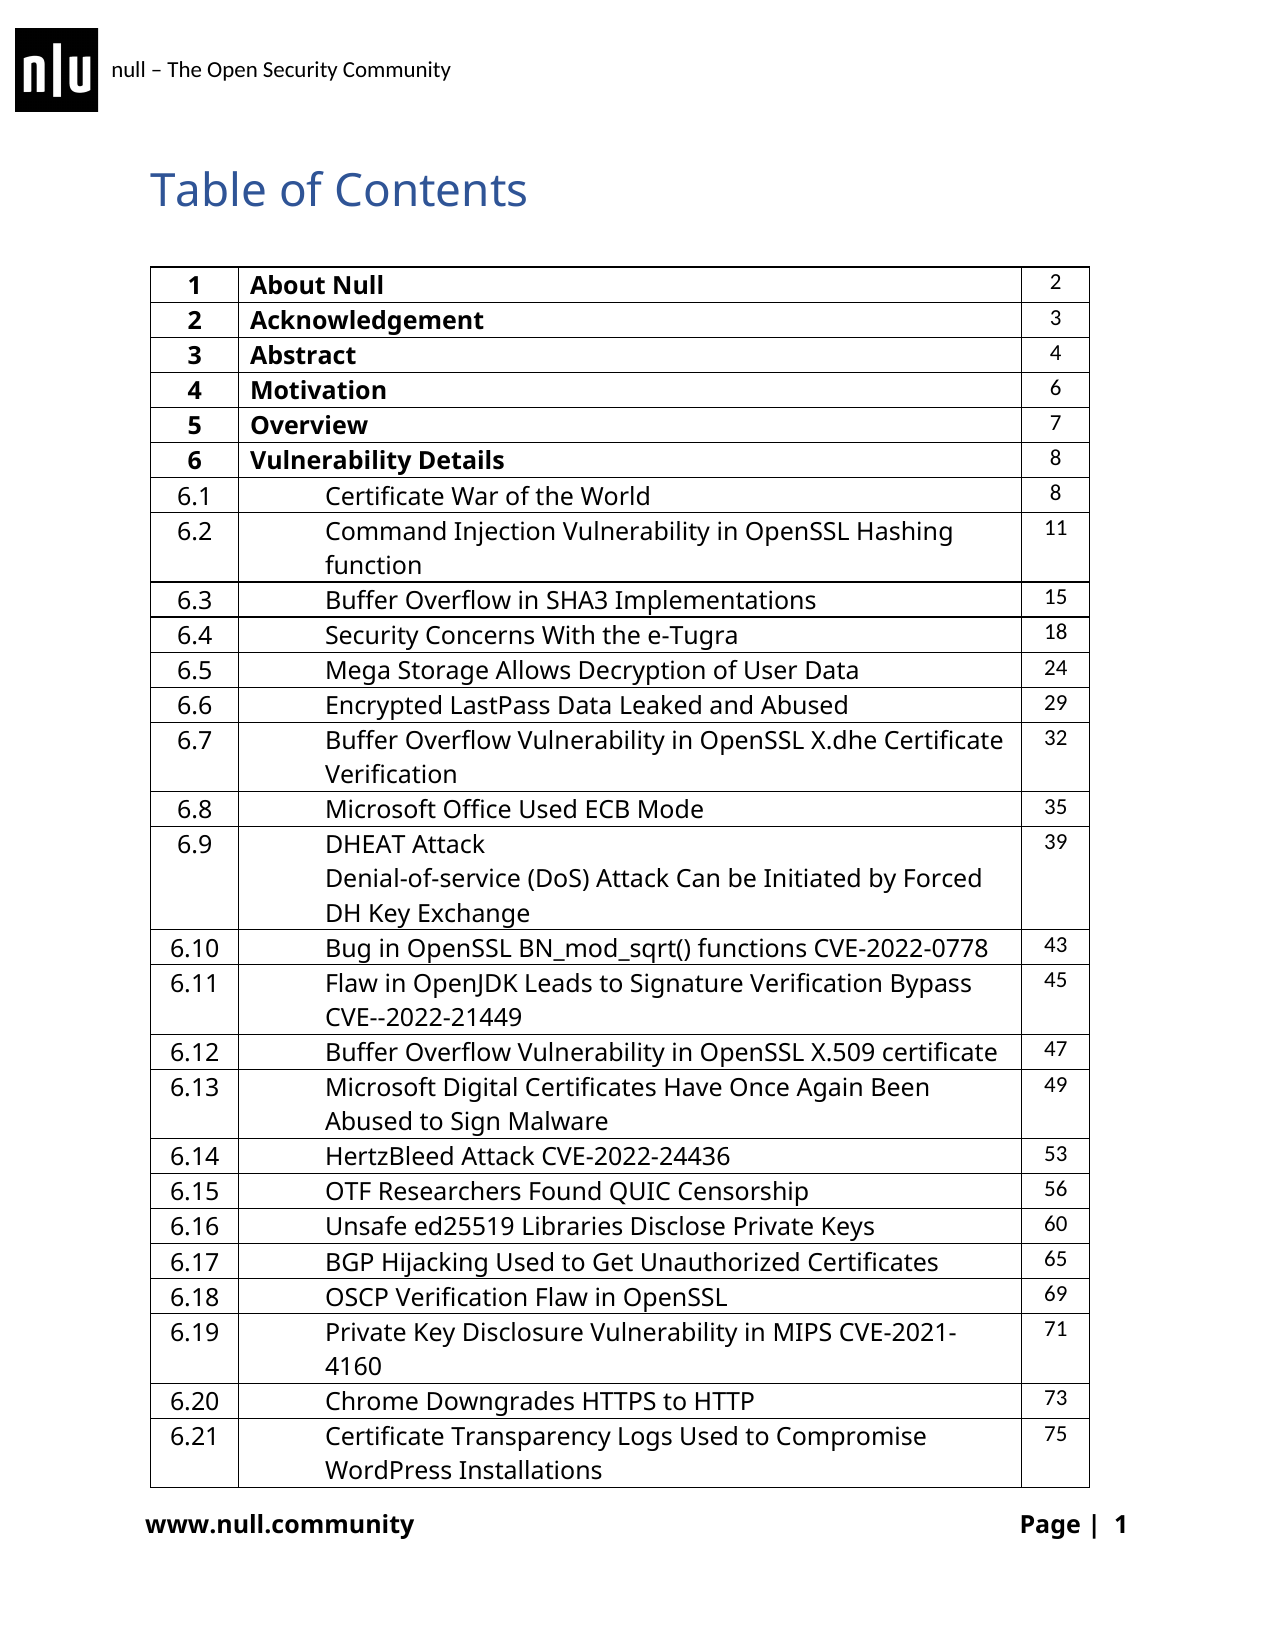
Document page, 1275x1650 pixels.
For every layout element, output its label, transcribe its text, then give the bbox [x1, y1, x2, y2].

table_cell 6.16 [151, 1209, 238, 1243]
table_cell Encrypted LastPass Data Leaked and Abused [239, 688, 1021, 722]
table_cell 6 [1022, 373, 1089, 407]
table_cell 6.7 [151, 723, 238, 791]
table_cell 8 [1022, 443, 1089, 477]
table_cell Unsafe ed25519 Libraries Disclose Private Keys [239, 1209, 1021, 1243]
table_cell 6.6 [151, 688, 238, 722]
table_cell 69 [1022, 1279, 1089, 1313]
table_cell 6.10 [151, 930, 238, 964]
table_cell Mega Storage Allows Decryption of User Data [239, 653, 1021, 687]
table_cell Buffer Overflow Vulnerability in OpenSSL X.dhe Certificate Verification [239, 723, 1021, 791]
table_cell Security Concerns With the e-Tugra [239, 618, 1021, 652]
table_cell 6.2 [151, 513, 238, 581]
table_cell 45 [1022, 965, 1089, 1033]
table_cell Overview [239, 408, 1021, 442]
table_header 1 [151, 268, 238, 302]
table_cell 47 [1022, 1035, 1089, 1069]
table_cell 3 [151, 338, 238, 372]
table_cell HertzBleed Attack CVE-2022-24436 [239, 1139, 1021, 1173]
table_cell 49 [1022, 1070, 1089, 1138]
table_cell 4 [151, 373, 238, 407]
table_cell 6.11 [151, 965, 238, 1033]
table_cell 6.9 [151, 827, 238, 929]
table_cell 8 [1022, 478, 1089, 512]
table_cell Motivation [239, 373, 1021, 407]
table_cell Buffer Overflow in SHA3 Implementations [239, 583, 1021, 616]
table_cell 6.15 [151, 1174, 238, 1208]
table_cell 6 [151, 443, 238, 477]
table_header 2 [1022, 268, 1089, 302]
table_cell 6.5 [151, 653, 238, 687]
table_cell 3 [1022, 303, 1089, 337]
table_cell Bug in OpenSSL BN_mod_sqrt() functions CVE-2022-0778 [239, 930, 1021, 964]
table_cell Vulnerability Details [239, 443, 1021, 477]
table_header About Null [239, 268, 1021, 302]
table_cell 56 [1022, 1174, 1089, 1208]
table_cell Microsoft Office Used ECB Mode [239, 792, 1021, 826]
table_cell Private Key Disclosure Vulnerability in MIPS CVE-2021-4160 [239, 1314, 1021, 1382]
table_cell 71 [1022, 1314, 1089, 1382]
table_cell 6.14 [151, 1139, 238, 1173]
table_cell Certificate War of the World [239, 478, 1021, 512]
table_cell BGP Hijacking Used to Get Unauthorized Certificates [239, 1244, 1021, 1278]
table_cell 6.8 [151, 792, 238, 826]
table_cell 65 [1022, 1244, 1089, 1278]
table_cell DHEAT Attack Denial-of-service (DoS) Attack Can be Initiated by Forced DH Key Exchange [239, 827, 1021, 929]
table_cell Abstract [239, 338, 1021, 372]
table_cell OSCP Verification Flaw in OpenSSL [239, 1279, 1021, 1313]
table_cell 5 [151, 408, 238, 442]
table_cell Buffer Overflow Vulnerability in OpenSSL X.509 certificate [239, 1035, 1021, 1069]
table_cell 35 [1022, 792, 1089, 826]
table_cell 11 [1022, 513, 1089, 581]
table_cell 15 [1022, 583, 1089, 616]
table_cell 29 [1022, 688, 1089, 722]
table_cell Microsoft Digital Certificates Have Once Again Been Abused to Sign Malware [239, 1070, 1021, 1138]
table_cell 2 [151, 303, 238, 337]
table_cell 6.1 [151, 478, 238, 512]
table_cell 6.17 [151, 1244, 238, 1278]
table_cell 24 [1022, 653, 1089, 687]
table_cell 6.18 [151, 1279, 238, 1313]
subtitle Table of Contents [150, 157, 1108, 219]
table_cell 4 [1022, 338, 1089, 372]
table_cell 73 [1022, 1384, 1089, 1418]
table_cell 39 [1022, 827, 1089, 929]
table_cell 6.19 [151, 1314, 238, 1382]
table_cell Flaw in OpenJDK Leads to Signature Verification Bypass CVE--2022-21449 [239, 965, 1021, 1033]
table_cell Acknowledgement [239, 303, 1021, 337]
table_cell 43 [1022, 930, 1089, 964]
table_cell 6.20 [151, 1384, 238, 1418]
table_cell Chrome Downgrades HTTPS to HTTP [239, 1384, 1021, 1418]
table_cell 6.13 [151, 1070, 238, 1138]
table_cell 18 [1022, 618, 1089, 652]
table_cell 32 [1022, 723, 1089, 791]
table_cell 6.4 [151, 618, 238, 652]
picture [15, 28, 99, 112]
table_cell 6.3 [151, 583, 238, 616]
table_cell 53 [1022, 1139, 1089, 1173]
table_cell 60 [1022, 1209, 1089, 1243]
table_cell Certificate Transparency Logs Used to Compromise WordPress Installations [239, 1419, 1021, 1487]
table_cell 6.12 [151, 1035, 238, 1069]
table_cell 7 [1022, 408, 1089, 442]
table_cell Command Injection Vulnerability in OpenSSL Hashing function [239, 513, 1021, 581]
table_cell 6.21 [151, 1419, 238, 1487]
table_cell 75 [1022, 1419, 1089, 1487]
table_cell OTF Researchers Found QUIC Censorship [239, 1174, 1021, 1208]
